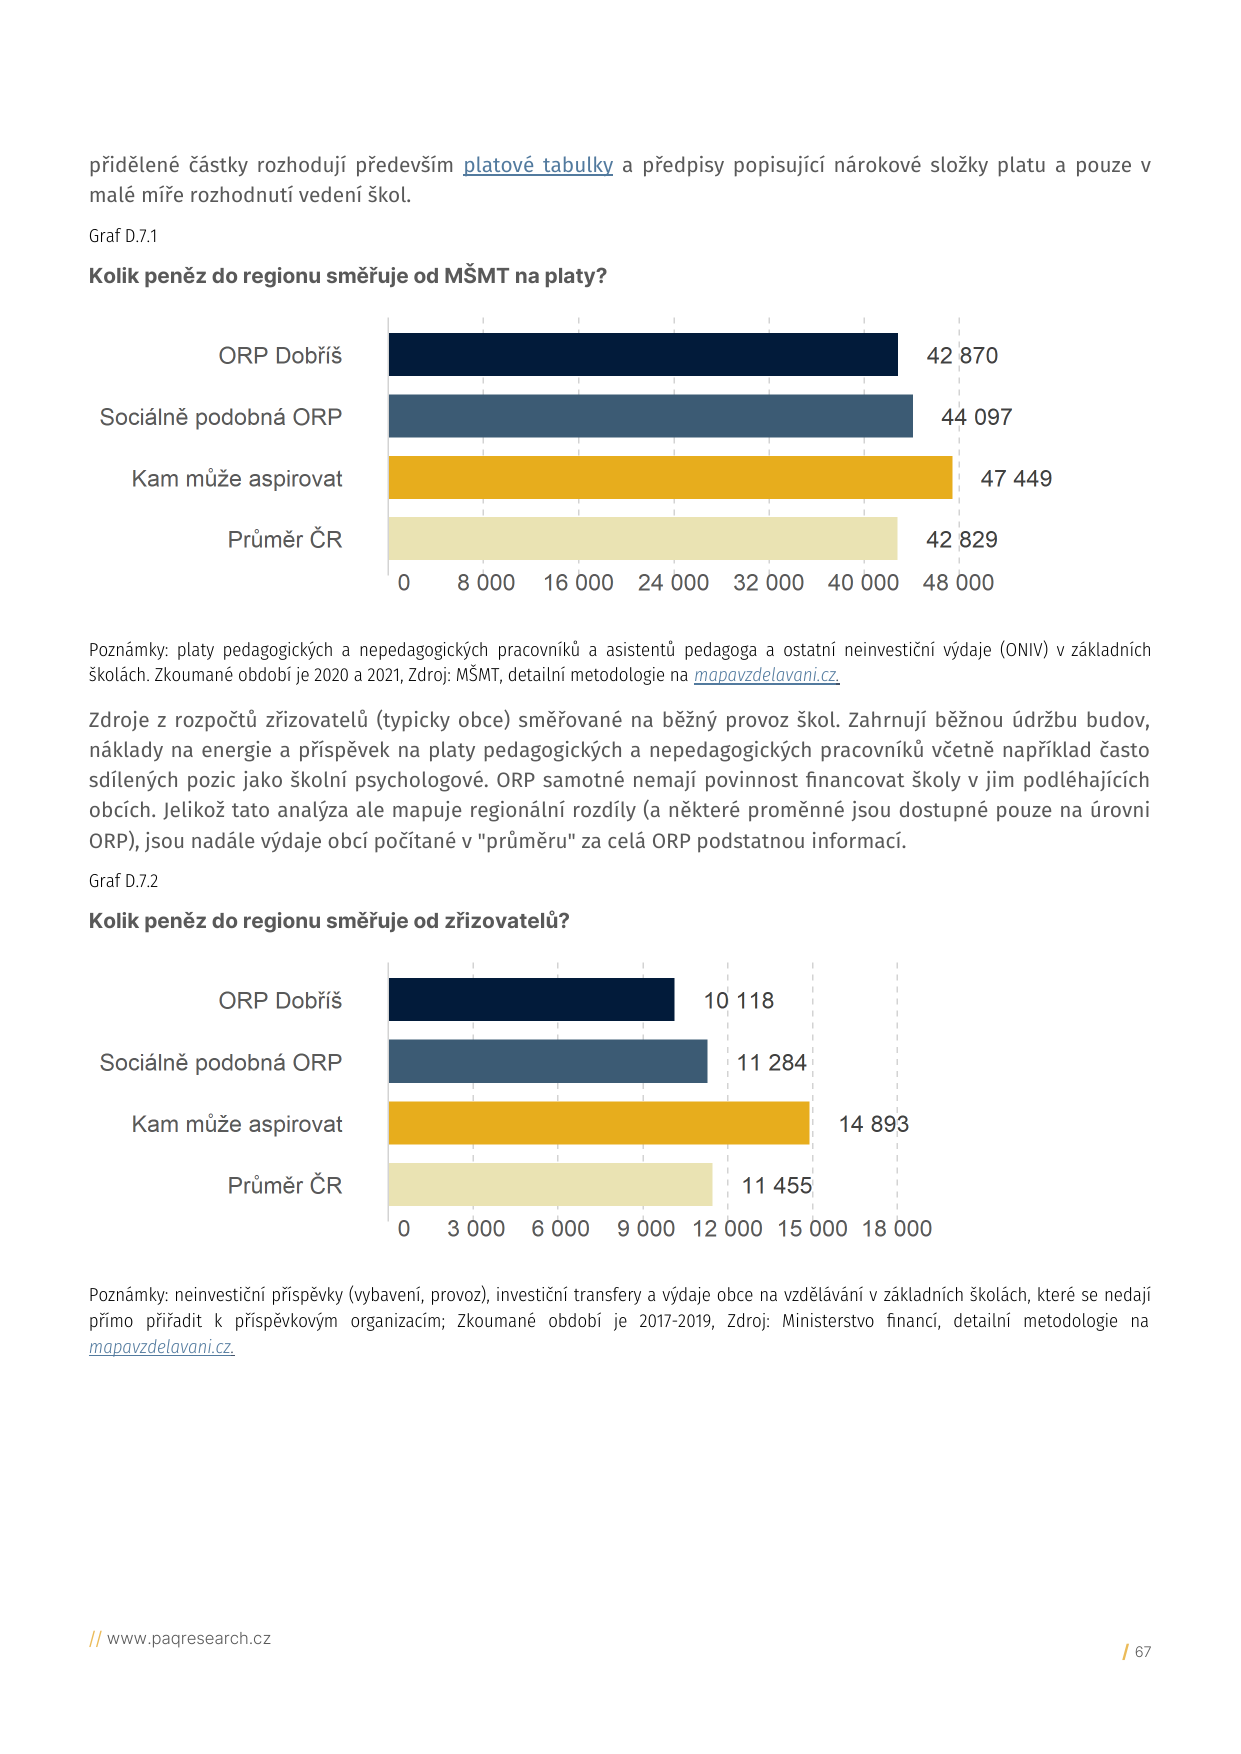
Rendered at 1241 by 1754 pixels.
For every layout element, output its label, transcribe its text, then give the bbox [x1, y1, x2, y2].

text Poznámky: platy pedagogických a nepedagogických pracovníků a asistentů pedagoga a ostatní neinvestiční výdaje (ONIV) v základních školách. Zkoumané období je 2020 a 2021, Zdroj: MŠMT, detailní metodologie na mapavzdelavani.cz. [89, 638, 1152, 687]
text Zdroje z rozpočtů zřizovatelů (typicky obce) směřované na běžný provoz škol. Zahrnují běžnou údržbu budov, náklady na energie a příspěvek na platy pedagogických a nepedagogických pracovníků včetně například často sdílených pozic jako školní psychologové. ORP samotné nemají povinnost financovat školy v jim podléhajících obcích. Jelikož tato analýza ale mapuje regionální rozdíly (a některé proměnné jsou dostupné pouze na úrovni ORP), jsou nadále výdaje obcí počítané v "průměru" za celá ORP podstatnou informací. [89, 703, 1152, 854]
picture [88, 935, 1139, 1268]
text Graf D.7.1 [89, 225, 1152, 247]
text Graf D.7.2 [89, 870, 1152, 893]
text Kolik peněz do regionu směřuje od MŠMT na platy? [89, 263, 1152, 288]
text Poznámky: neinvestiční příspěvky (vybavení, provoz), investiční transfery a výdaje obce na vzdělávání v základních školách, které se nedají přímo přiřadit k příspěvkovým organizacím; Zkoumané období je 2017-2019, Zdroj: Ministerstvo financí, detailní metodologie na mapavzdelavani.cz. [89, 1284, 1152, 1358]
text Kolik peněz do regionu směřuje od zřizovatelů? [89, 909, 1152, 934]
picture [88, 290, 1139, 622]
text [89, 148, 1152, 208]
